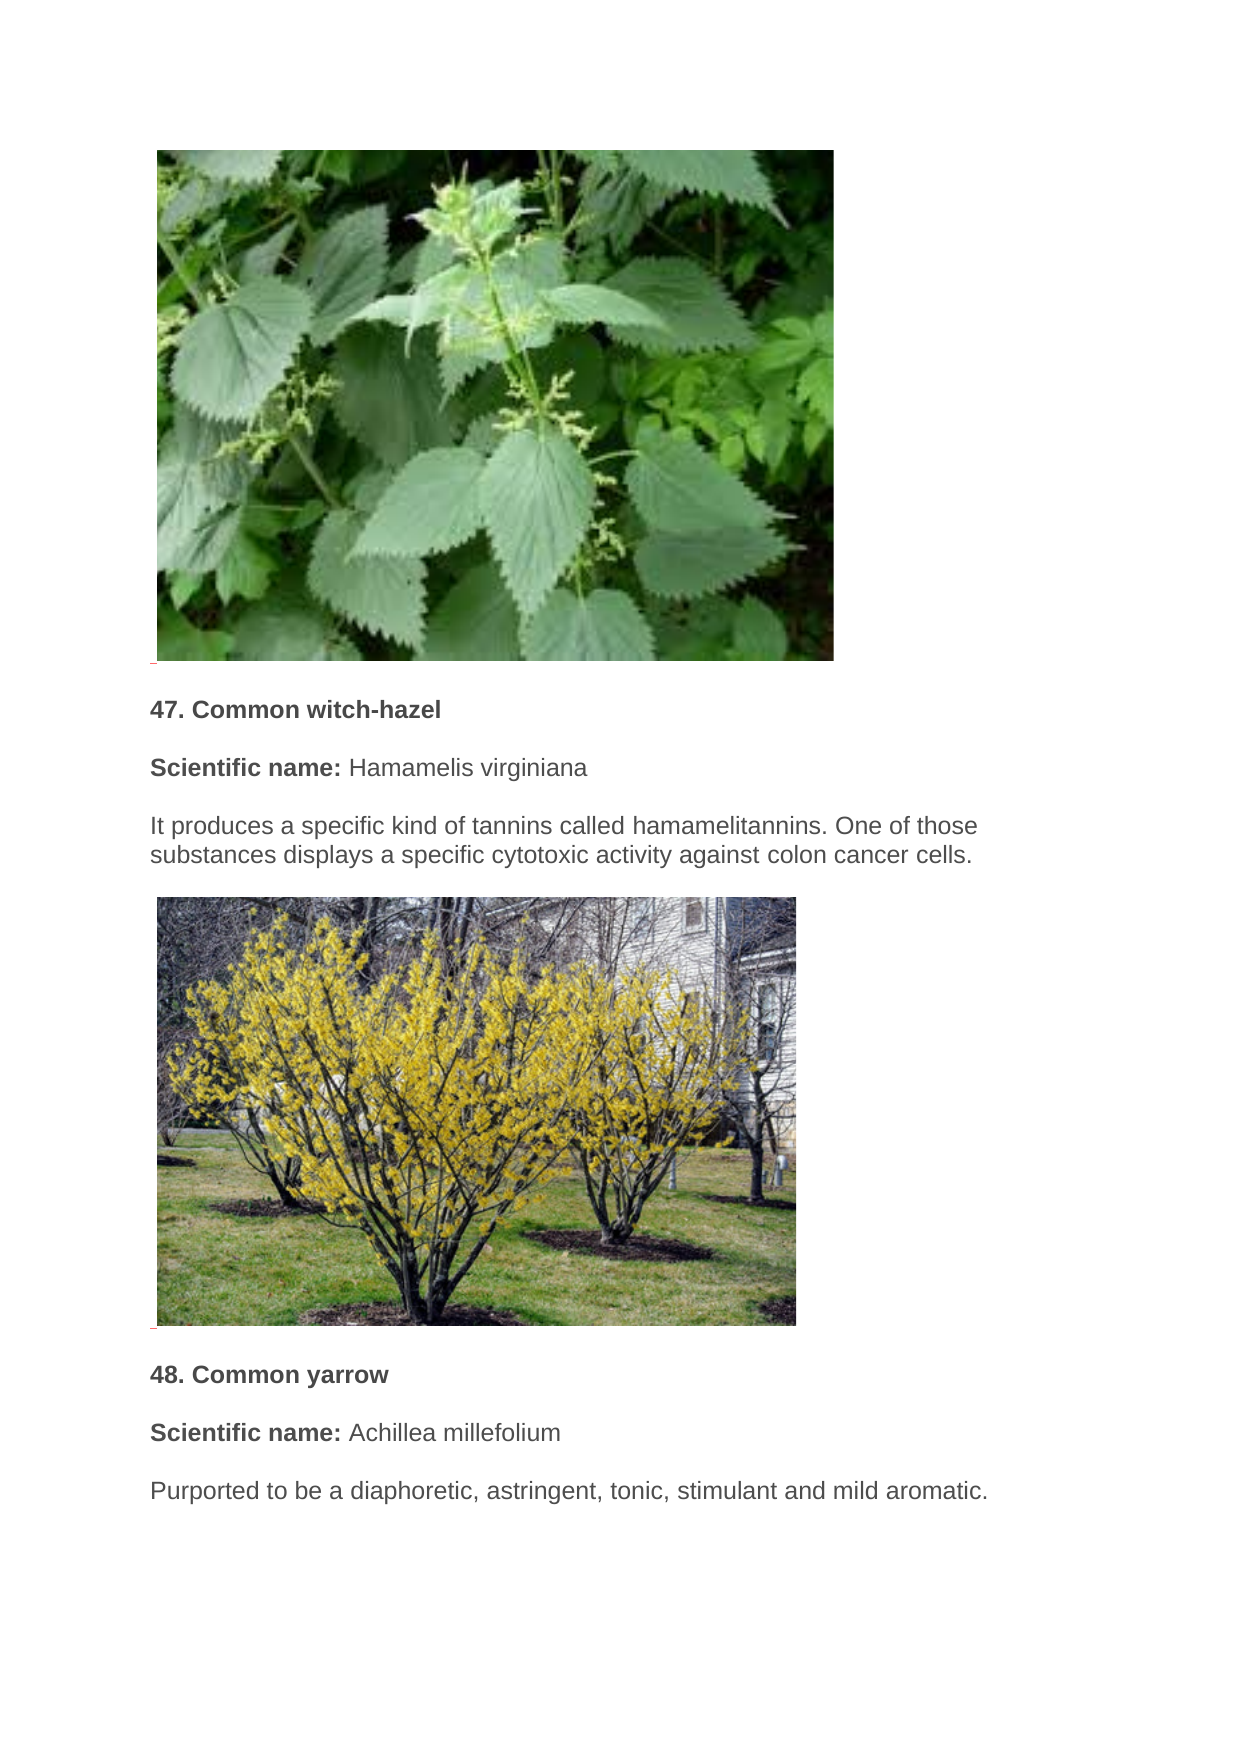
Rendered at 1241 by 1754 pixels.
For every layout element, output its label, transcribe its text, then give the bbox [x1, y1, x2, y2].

text Scientific name: Achillea millefolium [150, 1418, 1090, 1447]
text 47. Common witch-hazel [150, 695, 1090, 724]
text 48. Common yarrow [150, 1361, 1090, 1389]
picture [157, 150, 834, 661]
text It produces a specific kind of tannins called hamamelitannins. One of those substances displays a specific cytotoxic activity against colon cancer cells. [150, 811, 1090, 869]
picture [157, 897, 797, 1326]
text Scientific name: Hamamelis virginiana [150, 753, 1090, 782]
text Purported to be a diaphoretic, astringent, tonic, stimulant and mild aromatic. [150, 1476, 1090, 1505]
